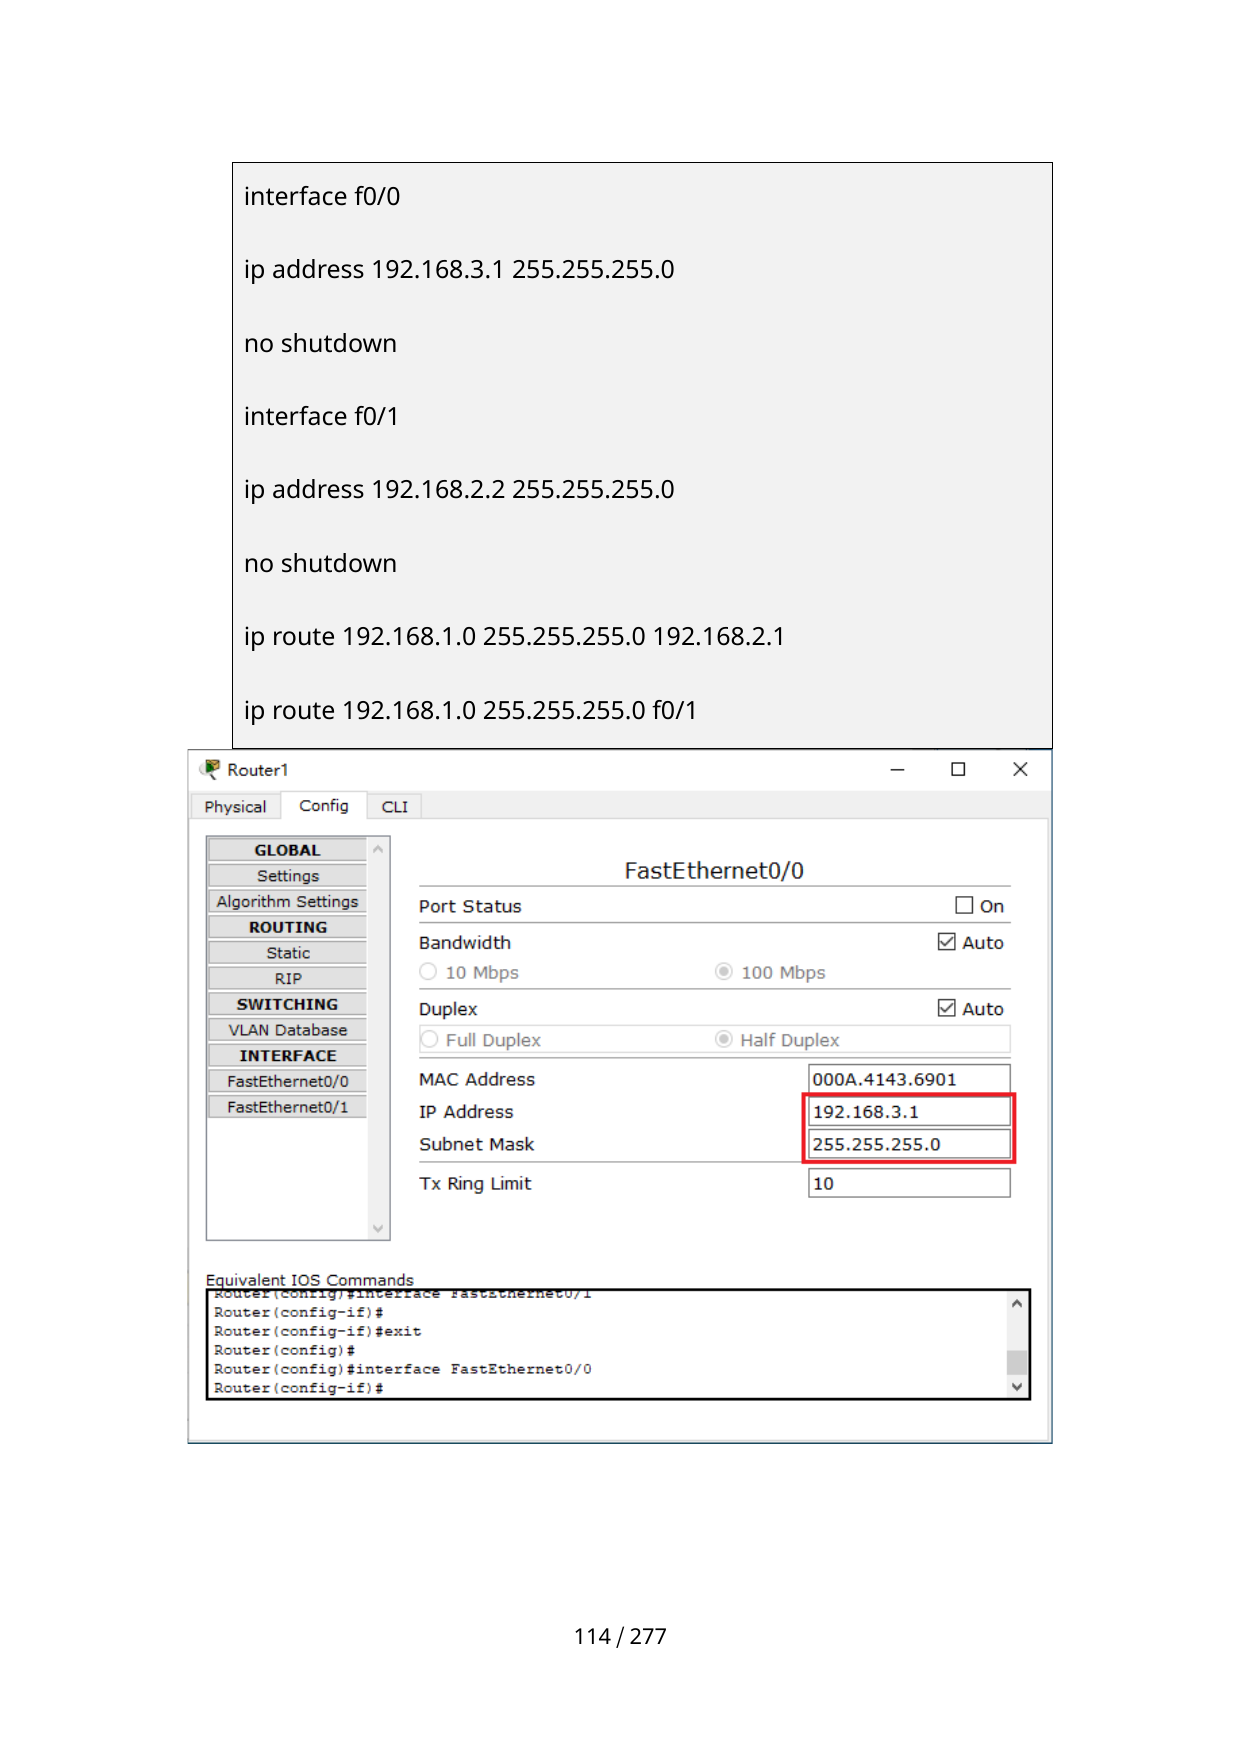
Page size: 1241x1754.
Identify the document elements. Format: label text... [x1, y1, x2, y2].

table_header interface f0/0 ip address 192.168.3.1 255.255.255.0 no shutdown interface f0/1 ip address 192.168.2.2 255.255.255.0 no shutdown ip route 192.168.1.0 255.255.255.0 192.168.2.1 ip route 192.168.1.0 255.255.255.0 f0/1 [233, 163, 1052, 748]
picture [187, 749, 1053, 1444]
